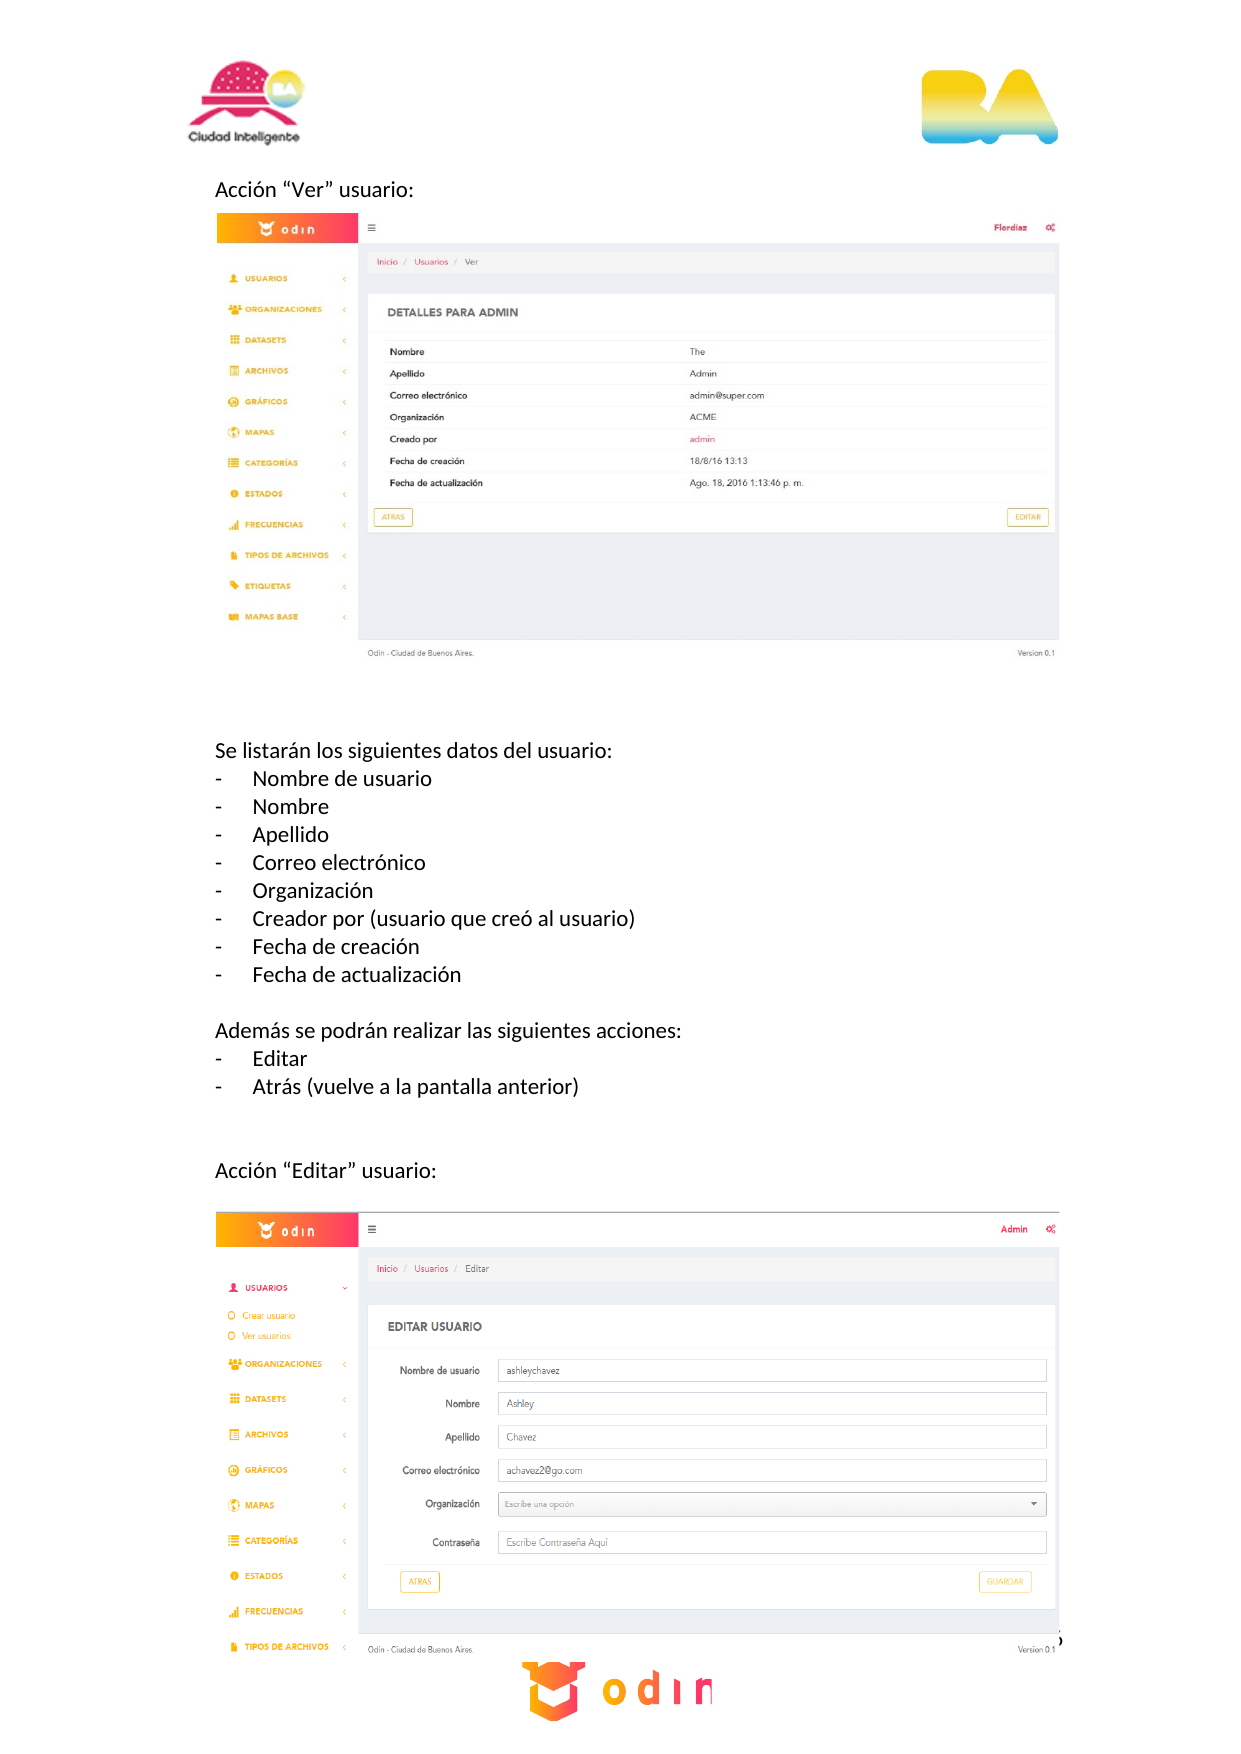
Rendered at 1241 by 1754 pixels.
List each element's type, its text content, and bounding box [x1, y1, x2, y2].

list Fecha de actualización [215, 960, 1063, 988]
list Creador por (usuario que creó al usuario) [215, 904, 1063, 932]
list Atrás (vuelve a la pantalla anterior) [215, 1072, 1063, 1128]
text Además se podrán realizar las siguientes acciones: [215, 1016, 1063, 1044]
list Nombre de usuario [215, 764, 1063, 792]
text Se listarán los siguientes datos del usuario: [215, 736, 1063, 764]
list Apellido [215, 820, 1063, 848]
list Nombre [215, 792, 1063, 820]
text Acción “Editar” usuario: [215, 1128, 1063, 1184]
list Fecha de creación [215, 932, 1063, 960]
picture [177, 45, 326, 162]
list Correo electrónico [215, 848, 1063, 876]
list Organización [215, 876, 1063, 904]
picture [215, 213, 1059, 664]
picture [917, 65, 1058, 144]
list Editar [215, 1044, 1063, 1072]
picture [215, 1211, 1059, 1721]
